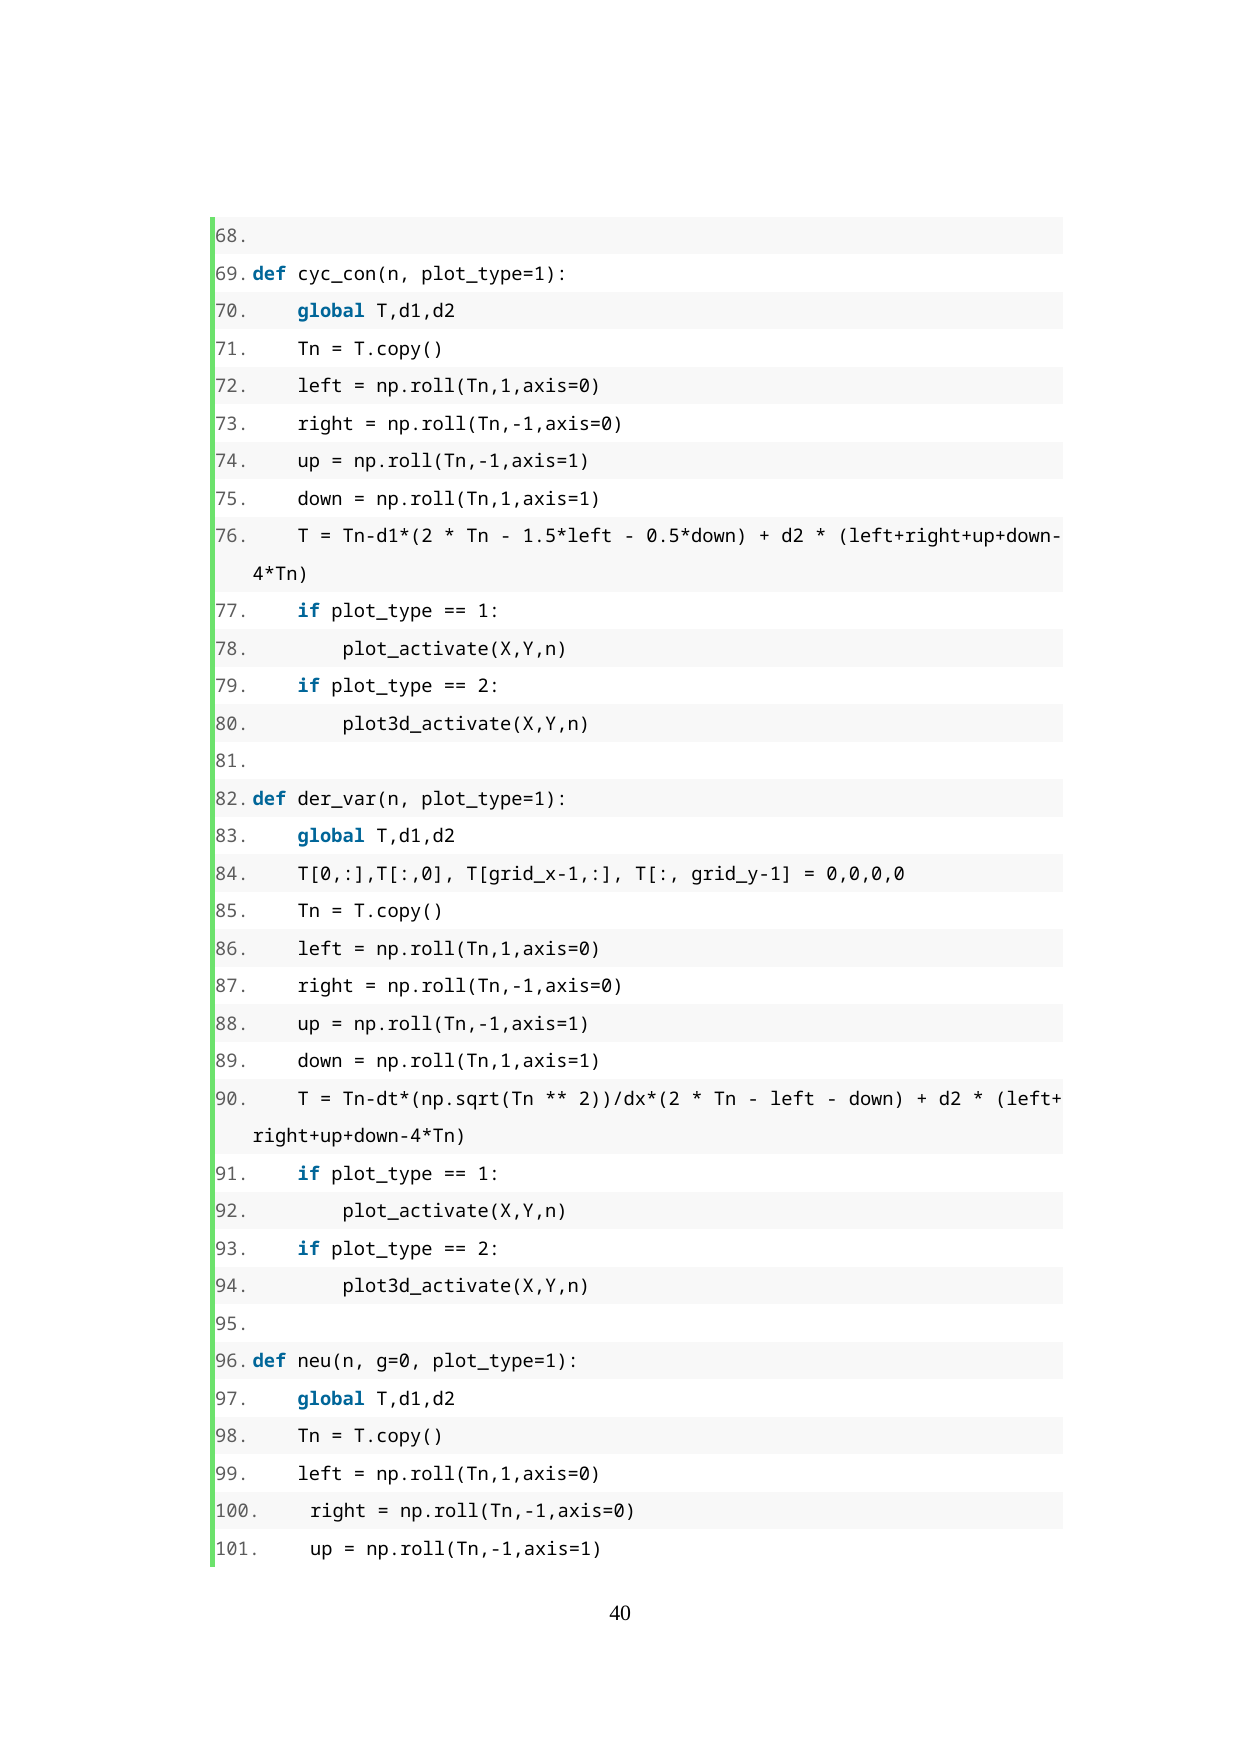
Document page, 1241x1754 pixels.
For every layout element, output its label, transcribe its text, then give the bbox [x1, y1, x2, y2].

list left = np.roll(Tn,1,axis=0) [215, 929, 1063, 967]
list down = np.roll(Tn,1,axis=1) [215, 479, 1063, 517]
list global T,d1,d2 [215, 817, 1063, 854]
list right = np.roll(Tn,-1,axis=0) [215, 967, 1063, 1004]
list if plot_type == 1: [215, 1154, 1063, 1192]
list Tn = T.copy() [215, 892, 1063, 929]
list right = np.roll(Tn,-1,axis=0) [215, 404, 1063, 442]
list plot_activate(X,Y,n) [215, 629, 1063, 667]
list Tn = T.copy() [215, 329, 1063, 367]
list T = Tn-dt*(np.sqrt(Tn ** 2))/dx*(2 * Tn - left - down) + d2 * (left+right+up+down-4*Tn) [215, 1079, 1063, 1154]
list up = np.roll(Tn,-1,axis=1) [215, 442, 1063, 479]
list plot3d_activate(X,Y,n) [215, 1267, 1063, 1304]
list T = Tn-d1*(2 * Tn - 1.5*left - 0.5*down) + d2 * (left+right+up+down-4*Tn) [215, 517, 1063, 592]
list Tn = T.copy() [215, 1417, 1063, 1454]
list right = np.roll(Tn,-1,axis=0) [215, 1492, 1063, 1529]
list global T,d1,d2 [215, 292, 1063, 329]
list left = np.roll(Tn,1,axis=0) [215, 1454, 1063, 1492]
list plot3d_activate(X,Y,n) [215, 704, 1063, 742]
list def cyc_con(n, plot_type=1): [215, 254, 1063, 292]
list up = np.roll(Tn,-1,axis=1) [215, 1529, 1063, 1567]
list def neu(n, g=0, plot_type=1): [215, 1342, 1063, 1379]
list plot_activate(X,Y,n) [215, 1192, 1063, 1229]
list left = np.roll(Tn,1,axis=0) [215, 367, 1063, 404]
list down = np.roll(Tn,1,axis=1) [215, 1042, 1063, 1079]
list up = np.roll(Tn,-1,axis=1) [215, 1004, 1063, 1042]
list T[0,:],T[:,0], T[grid_x-1,:], T[:, grid_y-1] = 0,0,0,0 [215, 854, 1063, 892]
list if plot_type == 2: [215, 1229, 1063, 1267]
list def der_var(n, plot_type=1): [215, 779, 1063, 817]
list global T,d1,d2 [215, 1379, 1063, 1417]
list if plot_type == 1: [215, 592, 1063, 629]
list if plot_type == 2: [215, 667, 1063, 704]
